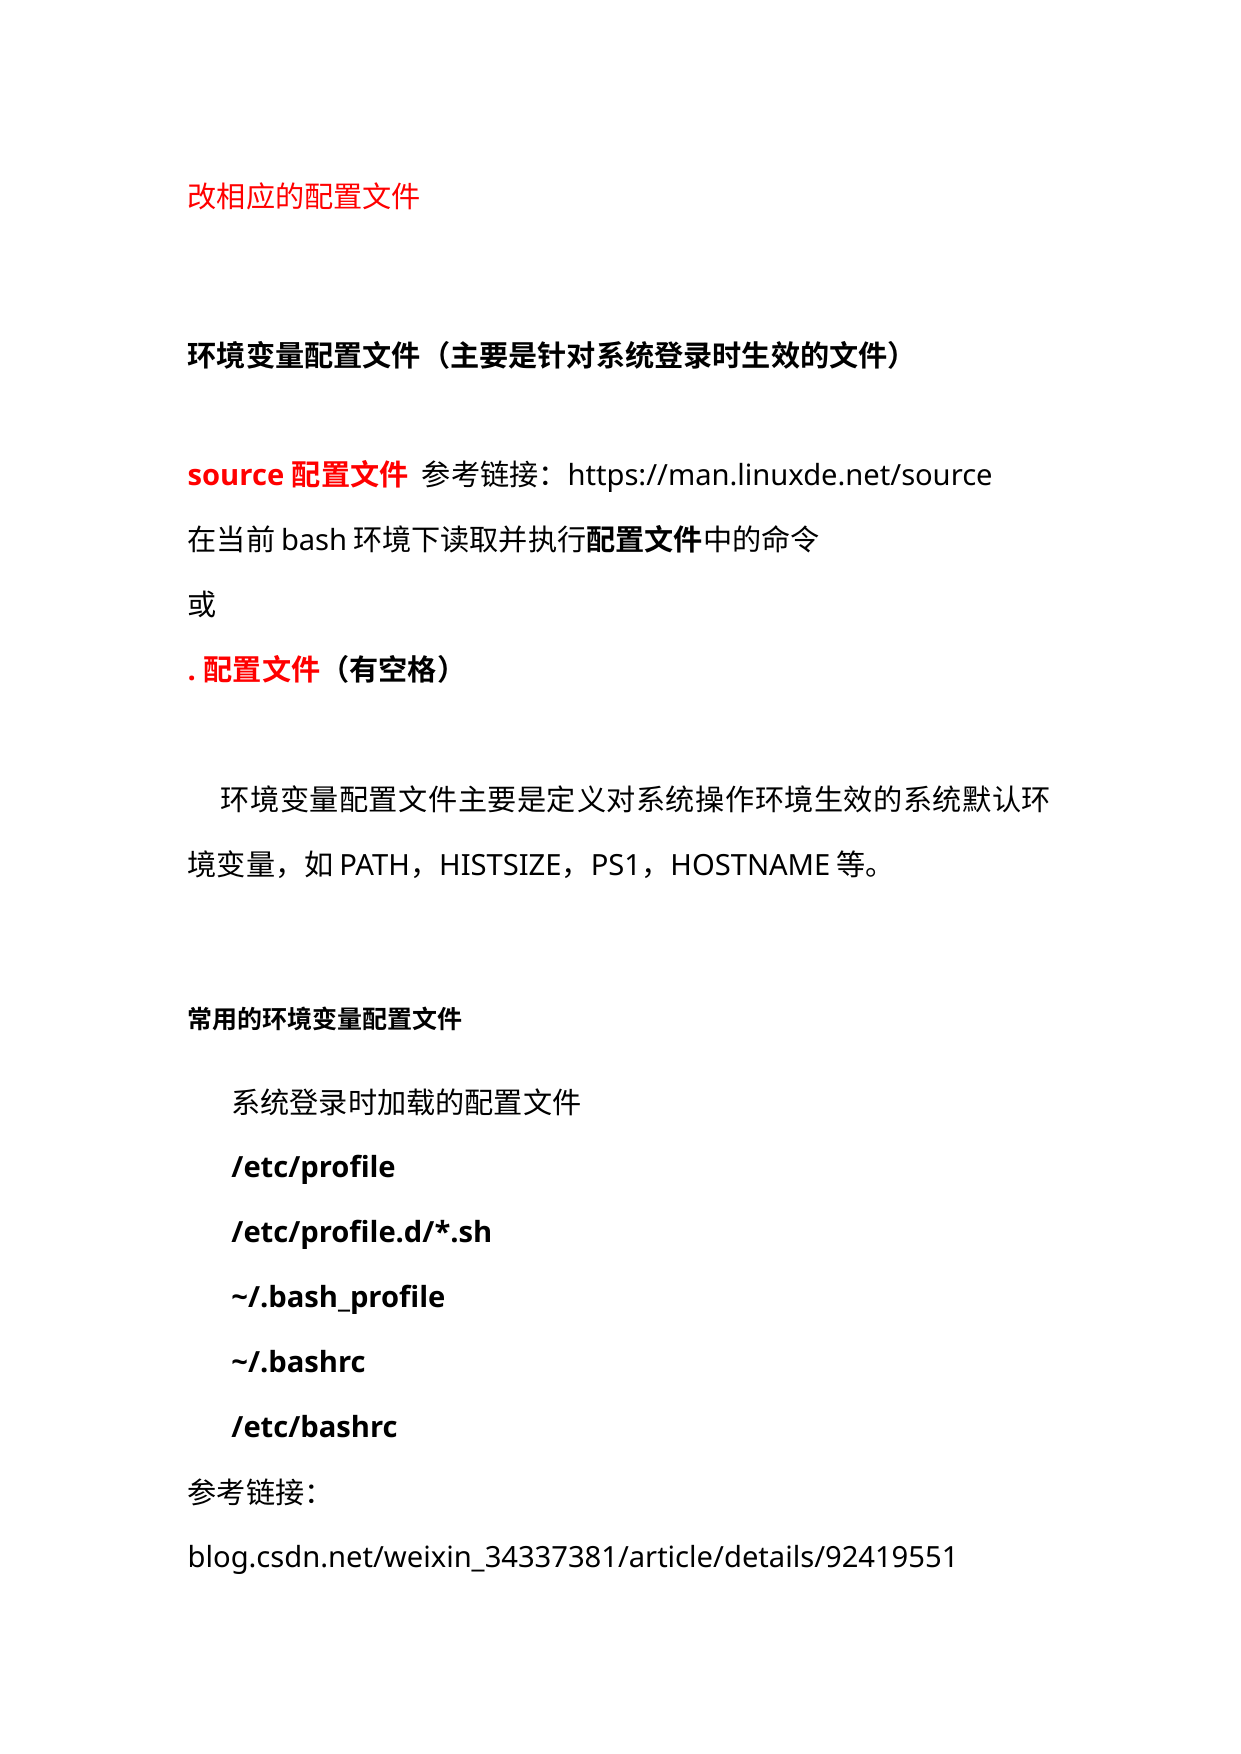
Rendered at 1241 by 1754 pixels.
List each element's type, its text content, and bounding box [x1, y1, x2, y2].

text /etc/profile.d/*.sh [187, 1198, 1053, 1263]
text /etc/bashrc [187, 1393, 1053, 1458]
text 参考链接： blog.csdn.net/weixin_34337381/article/details/92419551 [187, 1458, 1053, 1588]
text ~/.bashrc [187, 1328, 1053, 1393]
subtitle 常用的环境变量配置文件 [187, 985, 1053, 1050]
text ~/.bash_profile [187, 1263, 1053, 1328]
text 系统登录时加载的配置文件 [187, 1068, 1053, 1133]
text 在当前bash环境下读取并执行配置文件中的命令 [187, 505, 1053, 570]
text 环境变量配置文件主要是定义对系统操作环境生效的系统默认环境变量，如PATH，HISTSIZE，PS1，HOSTNAME等。 [187, 765, 1053, 895]
text . 配置文件（有空格） [187, 635, 1053, 700]
text source 配置文件 参考链接：https://man.linuxde.net/source [187, 440, 1053, 505]
text /etc/profile [187, 1133, 1053, 1198]
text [187, 162, 1053, 227]
text 或 [187, 570, 1053, 635]
subtitle 环境变量配置文件（主要是针对系统登录时生效的文件） [187, 321, 1053, 386]
